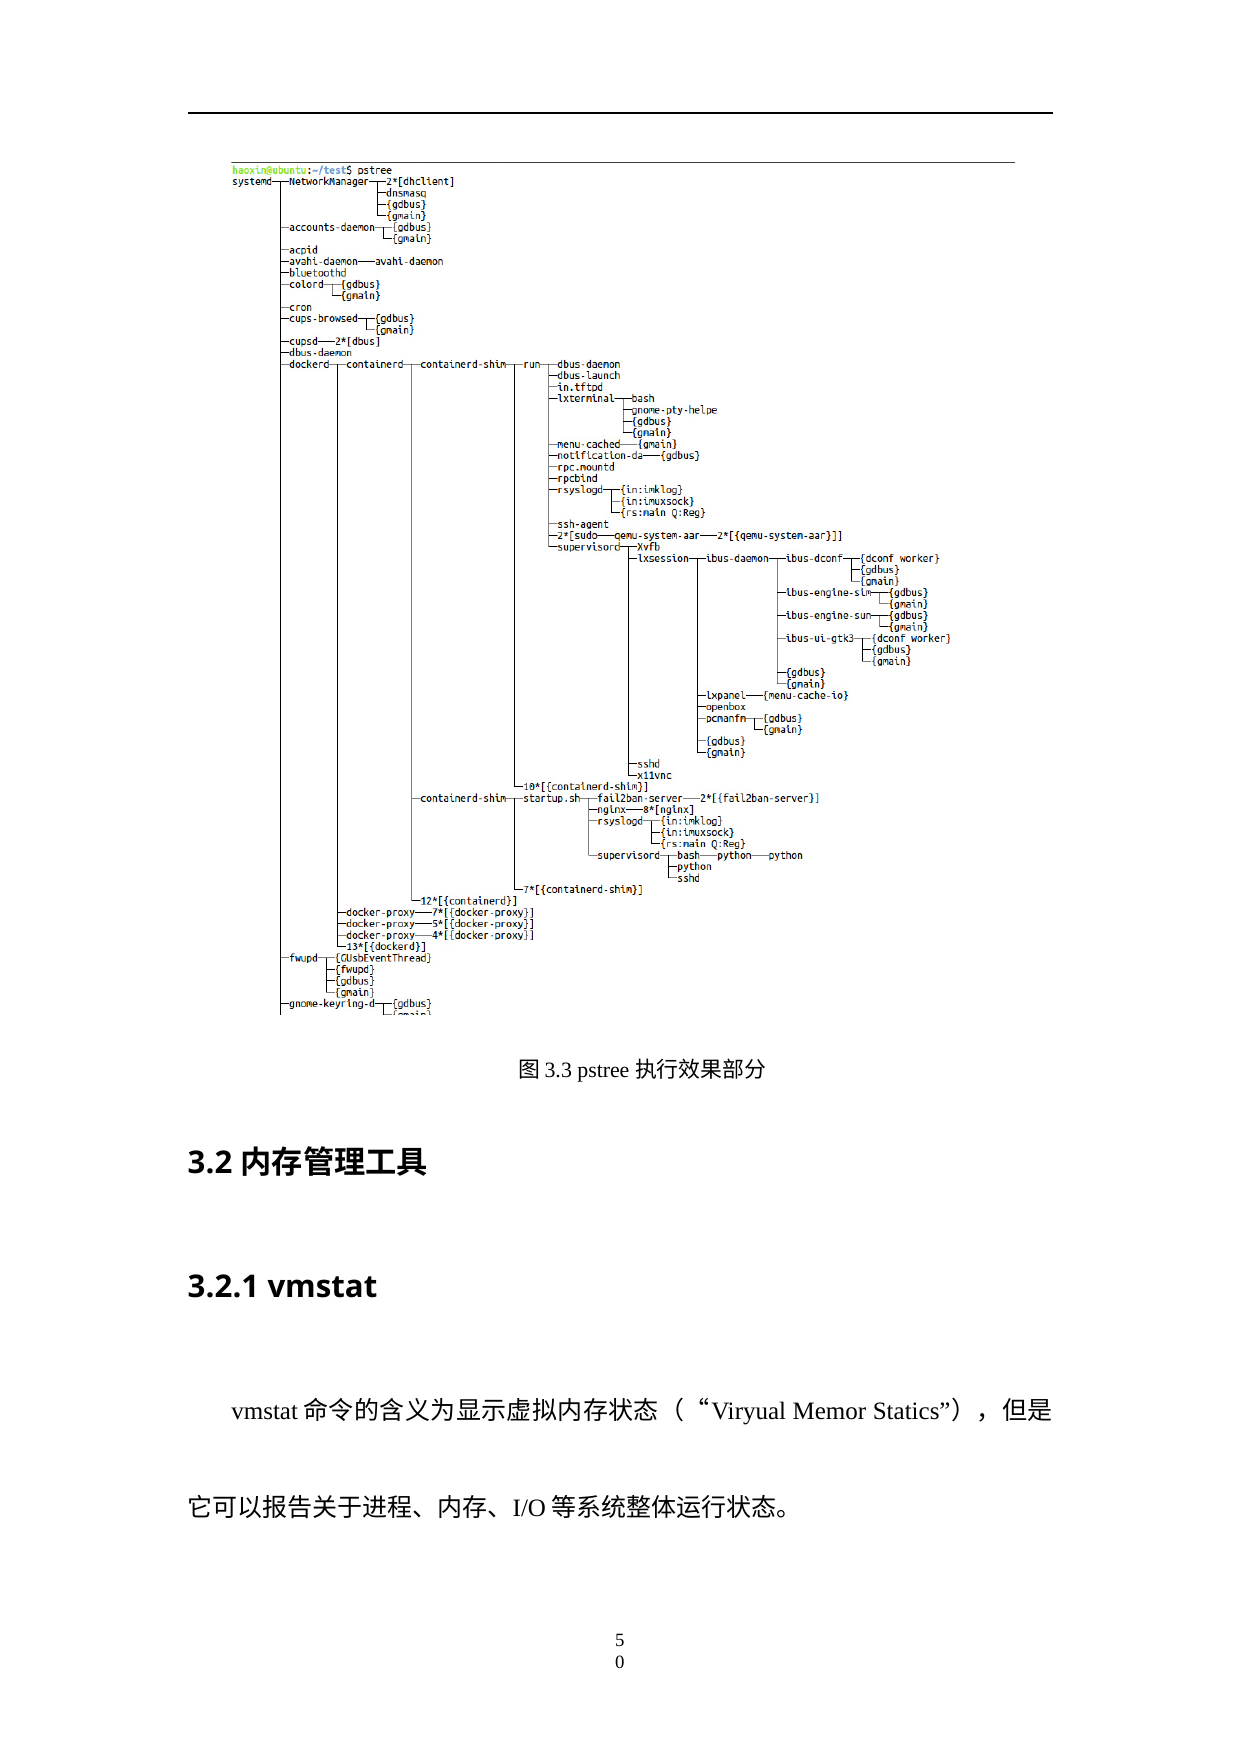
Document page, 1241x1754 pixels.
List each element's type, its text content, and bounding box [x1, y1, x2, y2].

picture [231, 162, 1016, 1015]
subtitle 3.2 内存管理工具 [187, 1127, 1053, 1192]
list vmstat命令的含义为显示虚拟内存状态（“Viryual Memor Statics”），但是它可以报告关于进程、内存、I/O等系统整体运行状态。 [187, 1376, 1053, 1538]
subtitle 3.2.1 vmstat [187, 1253, 1053, 1318]
list 图3.3 pstree 执行效果部分 [187, 1052, 1053, 1084]
